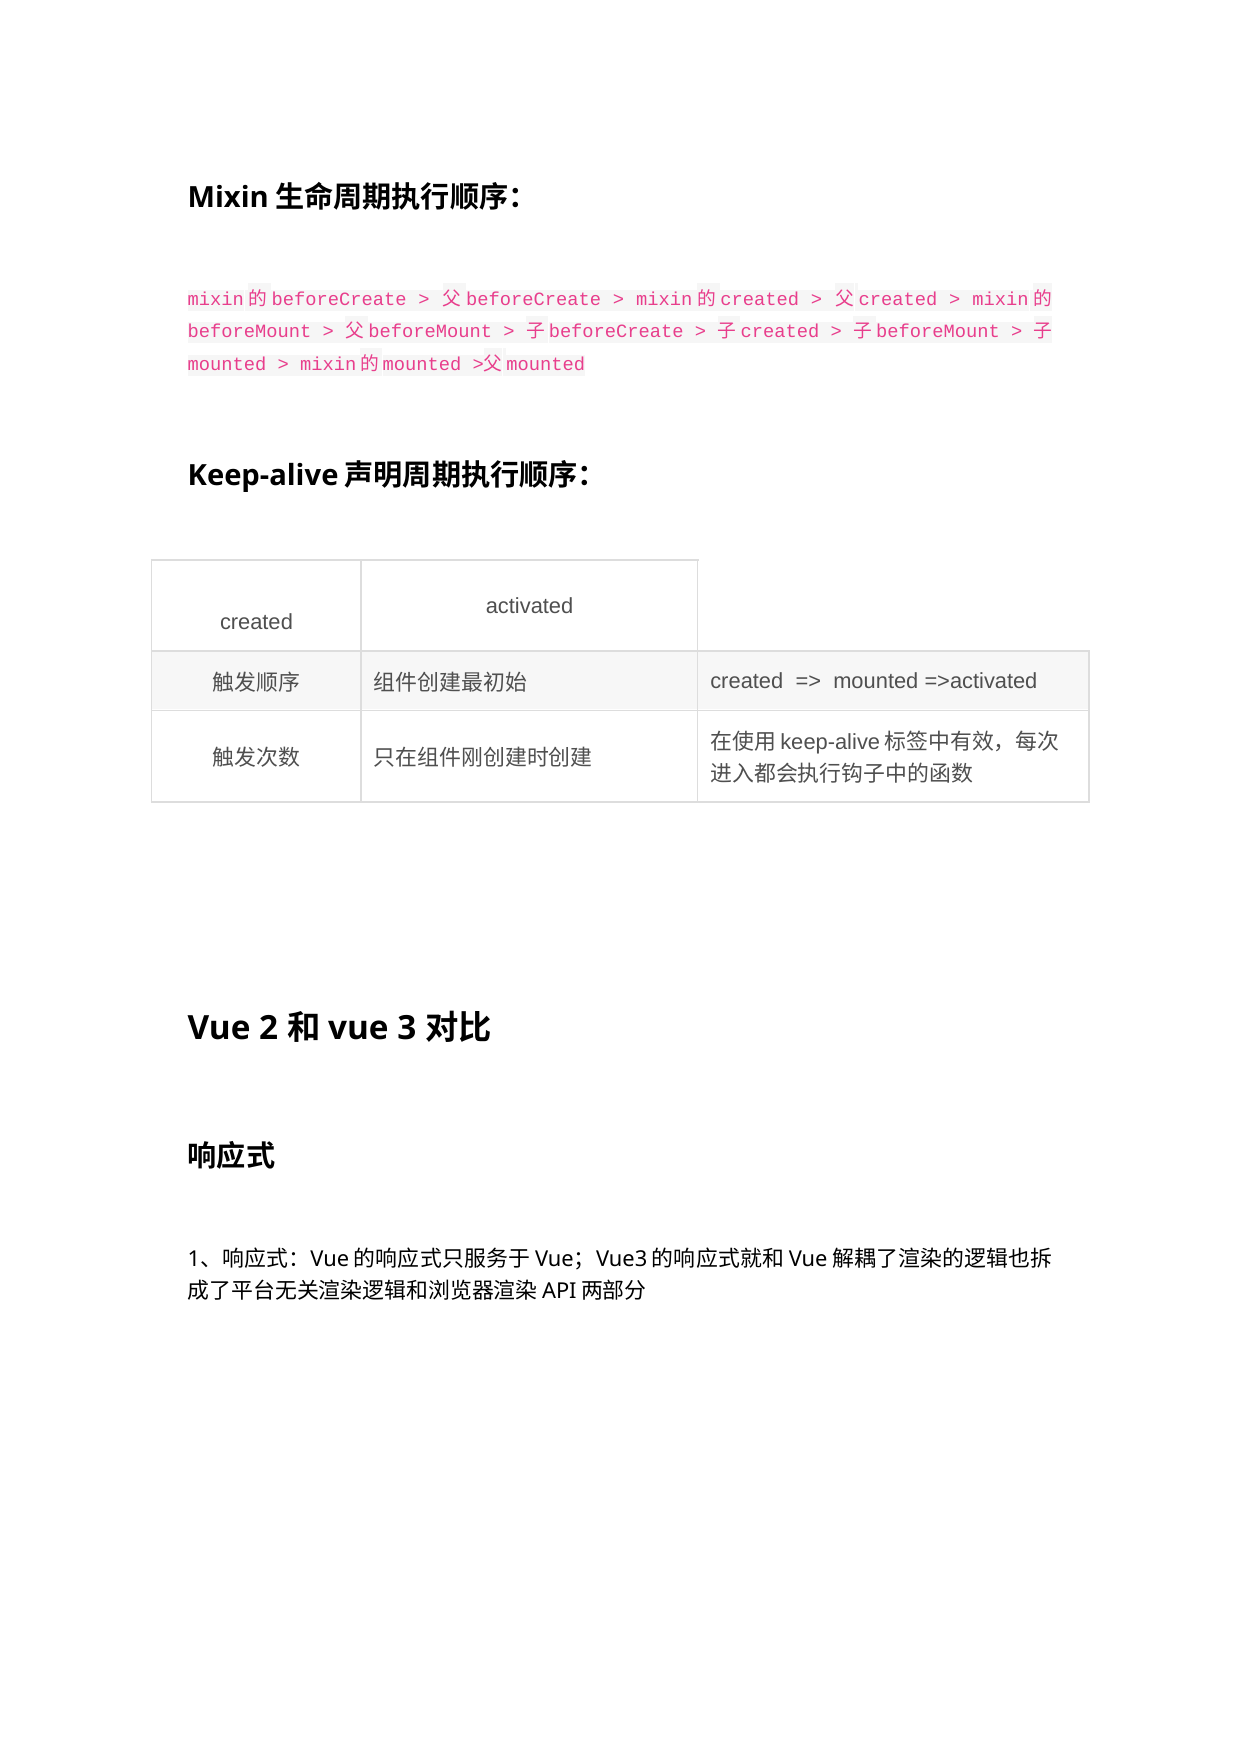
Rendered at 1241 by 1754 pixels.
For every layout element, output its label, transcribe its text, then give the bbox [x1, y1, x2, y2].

table_cell 在使用keep-alive标签中有效，每次进入都会执行钩子中的函数 [698, 711, 1088, 801]
table_header created [152, 561, 360, 650]
table_cell 组件创建最初始 [362, 652, 697, 709]
table_cell created => mounted =>activated [698, 652, 1088, 709]
text mixin的beforeCreate > 父beforeCreate > mixin的created > 父created > mixin的beforeMount > 父beforeMount > 子beforeCreate > 子created > 子beforeMount > 子mounted > mixin的mounted >父mounted [187, 281, 1053, 378]
subtitle Vue 2 和 vue 3 对比 [187, 992, 1053, 1057]
list 响应式：Vue的响应式只服务于Vue；Vue3的响应式就和Vue解耦了渲染的逻辑也拆成了平台⽆关渲染逻辑和浏览器渲染API两部分 [187, 1241, 1053, 1306]
table_cell 只在组件刚创建时创建 [362, 711, 697, 801]
table_cell 触发次数 [152, 711, 360, 801]
subtitle 响应式 [187, 1122, 1053, 1187]
subtitle Mixin生命周期执行顺序： [187, 162, 1053, 227]
table_header activated [362, 561, 697, 650]
table_cell 触发顺序 [152, 652, 360, 709]
subtitle Keep-alive声明周期执行顺序： [187, 440, 1053, 505]
